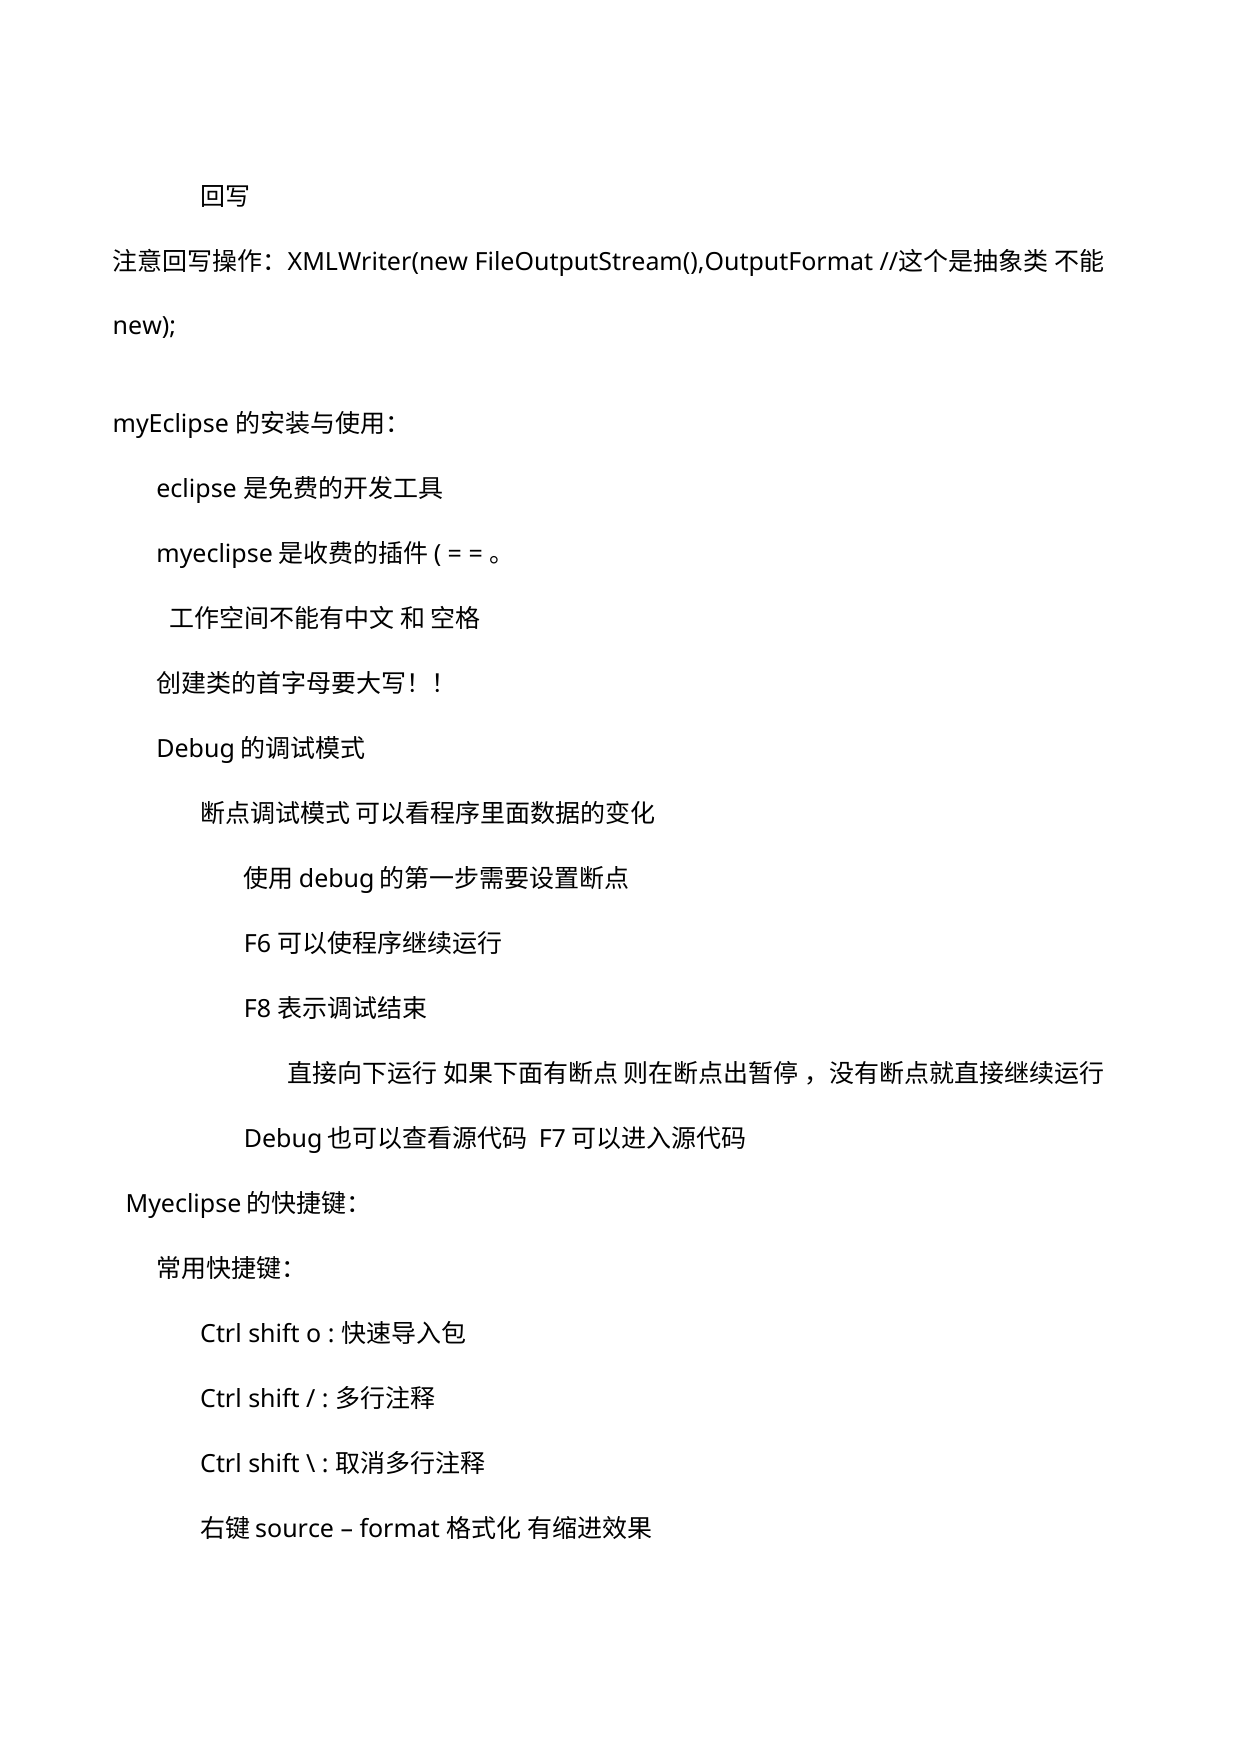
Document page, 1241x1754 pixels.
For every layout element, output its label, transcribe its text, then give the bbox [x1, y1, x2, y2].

text Ctrl shift o : 快速导入包 [112, 1299, 1128, 1364]
text 创建类的首字母要大写！！ [112, 649, 1128, 714]
text 直接向下运行 如果下面有断点 则在断点出暂停 ，没有断点就直接继续运行 [244, 1039, 1128, 1104]
text myEclipse 的安装与使用： [112, 389, 1128, 454]
text Debug也可以查看源代码 F7可以进入源代码 [112, 1104, 1128, 1169]
text Myeclipse的快捷键： [112, 1169, 1128, 1234]
text 断点调试模式 可以看程序里面数据的变化 [112, 779, 1128, 844]
text F8 表示调试结束 [112, 974, 1128, 1039]
text 工作空间不能有中文 和 空格 [112, 584, 1128, 649]
text 使用debug的第一步需要设置断点 [112, 844, 1128, 909]
text Ctrl shift \ : 取消多行注释 [112, 1429, 1128, 1494]
text F6 可以使程序继续运行 [112, 909, 1128, 974]
text 回写 [112, 162, 1128, 227]
text 注意回写操作：XMLWriter(new FileOutputStream(),OutputFormat //这个是抽象类 不能new); [112, 227, 1128, 357]
text 右键source – format 格式化 有缩进效果 [112, 1494, 1128, 1559]
text eclipse 是免费的开发工具 [112, 454, 1128, 519]
text Ctrl shift / : 多行注释 [112, 1364, 1128, 1429]
text Debug的调试模式 [112, 714, 1128, 779]
text 常用快捷键： [112, 1234, 1128, 1299]
text myeclipse是收费的插件 ( = = 。 [112, 519, 1128, 584]
